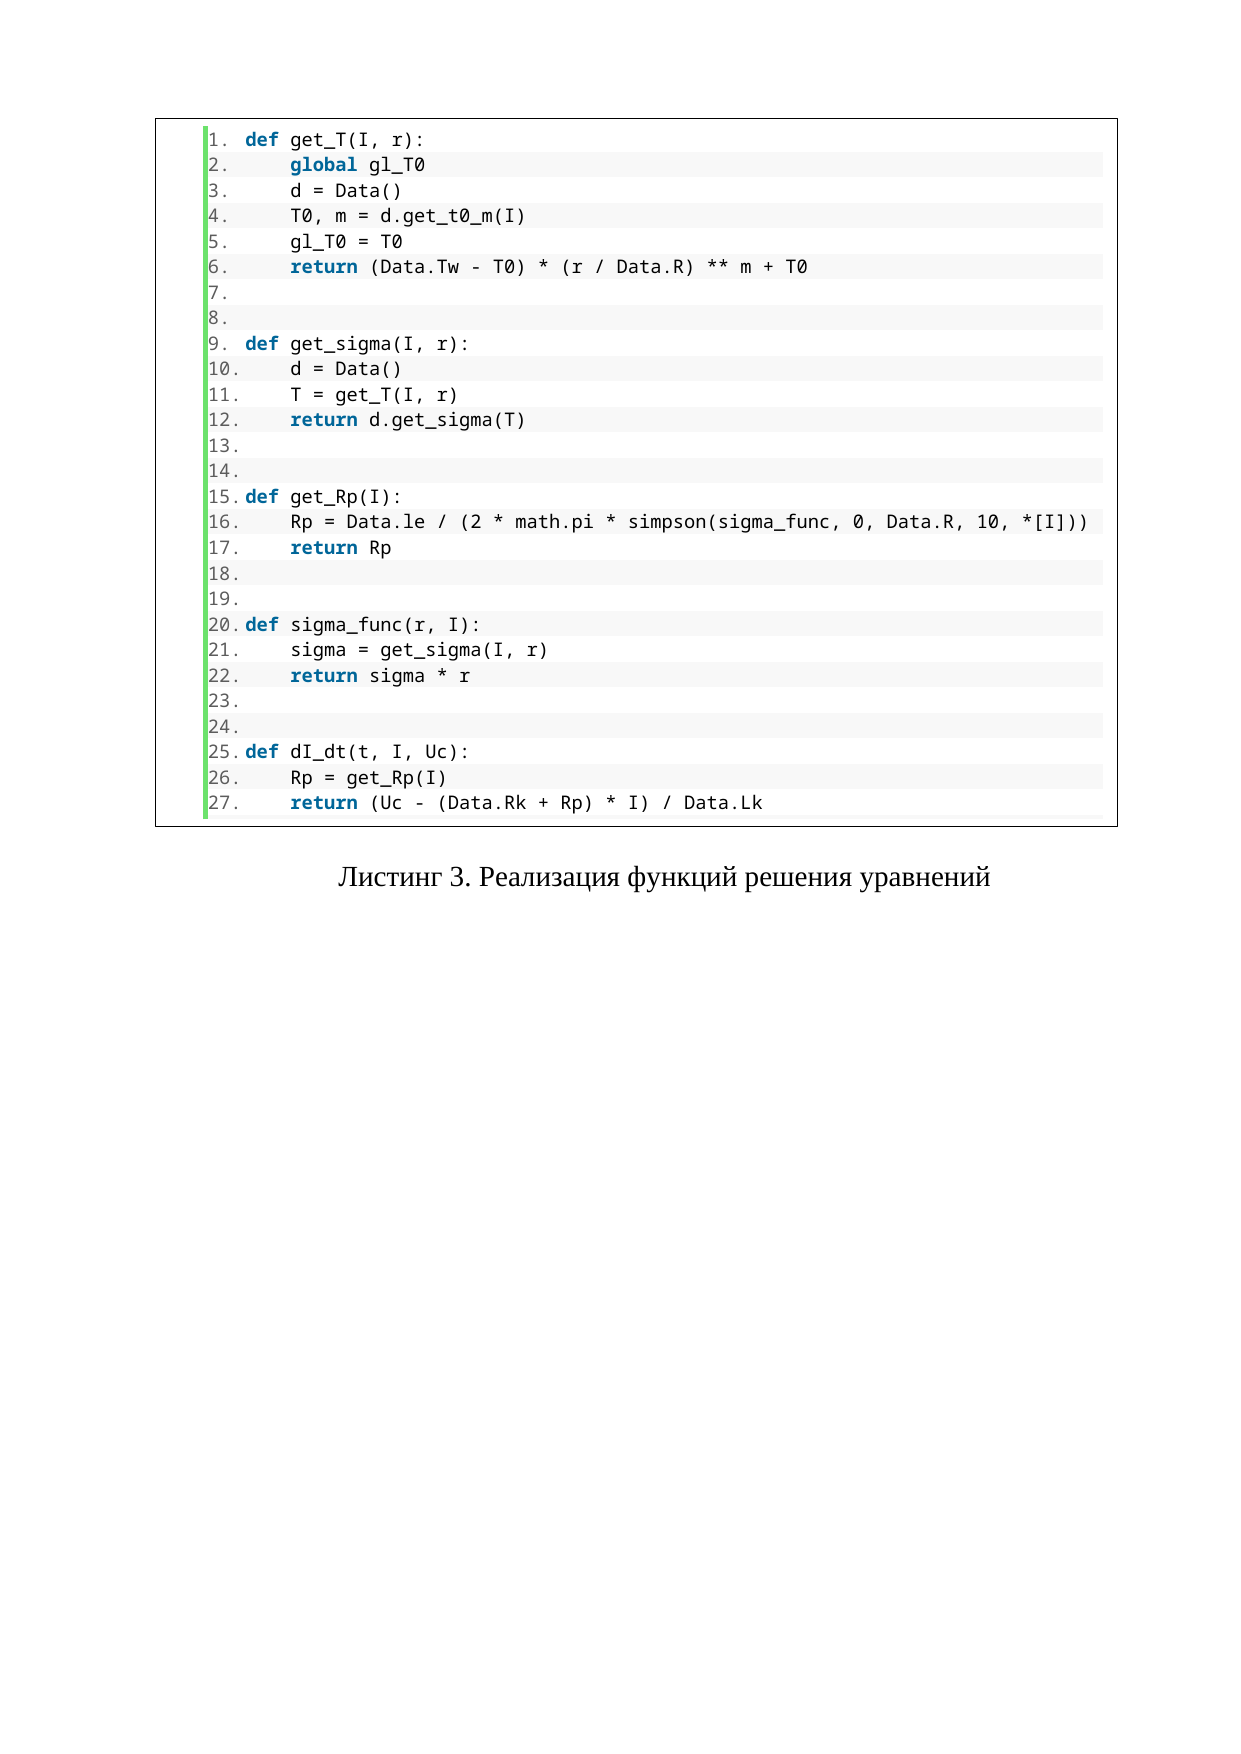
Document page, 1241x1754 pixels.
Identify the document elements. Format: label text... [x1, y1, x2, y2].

list Листинг 3. Реализация функций решения уравнений [177, 118, 1152, 892]
